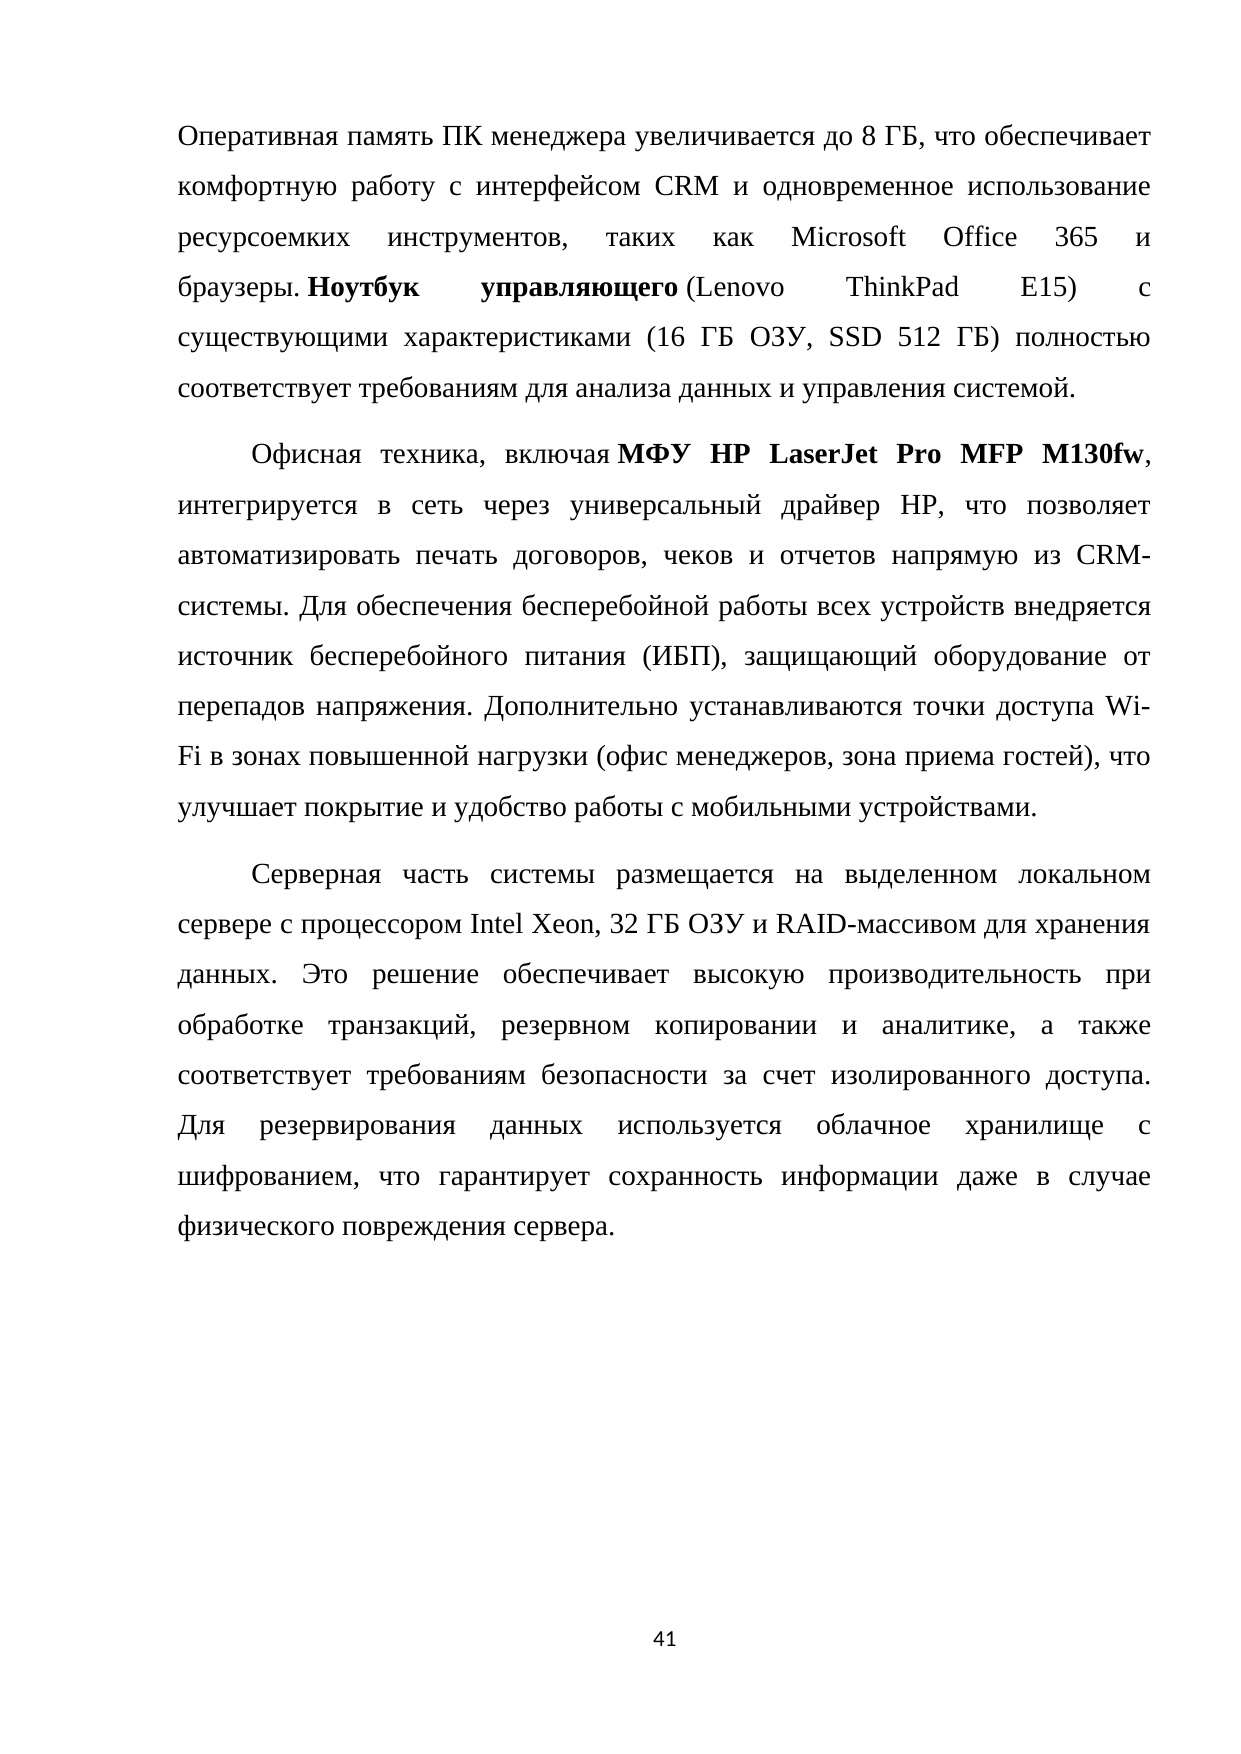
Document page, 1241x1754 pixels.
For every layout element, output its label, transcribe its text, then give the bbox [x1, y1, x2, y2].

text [177, 118, 1152, 403]
text Серверная часть системы размещается на выделенном локальном сервере с процессором Intel Xeon, 32 ГБ ОЗУ и RAID-массивом для хранения данных. Это решение обеспечивает высокую производительность при обработке транзакций, резервном копировании и аналитике, а также соответствует требованиям безопасности за счет изолированного доступа. Для резервирования данных используется облачное хранилище с шифрованием, что гарантирует сохранность информации даже в случае физического повреждения сервера. [177, 856, 1152, 1242]
text Офисная техника, включая МФУ HP LaserJet Pro MFP M130fw, интегрируется в сеть через универсальный драйвер HP, что позволяет автоматизировать печать договоров, чеков и отчетов напрямую из CRM-системы. Для обеспечения бесперебойной работы всех устройств внедряется источник бесперебойного питания (ИБП), защищающий оборудование от перепадов напряжения. Дополнительно устанавливаются точки доступа Wi-Fi в зонах повышенной нагрузки (офис менеджеров, зона приема гостей), что улучшает покрытие и удобство работы с мобильными устройствами. [177, 437, 1152, 822]
